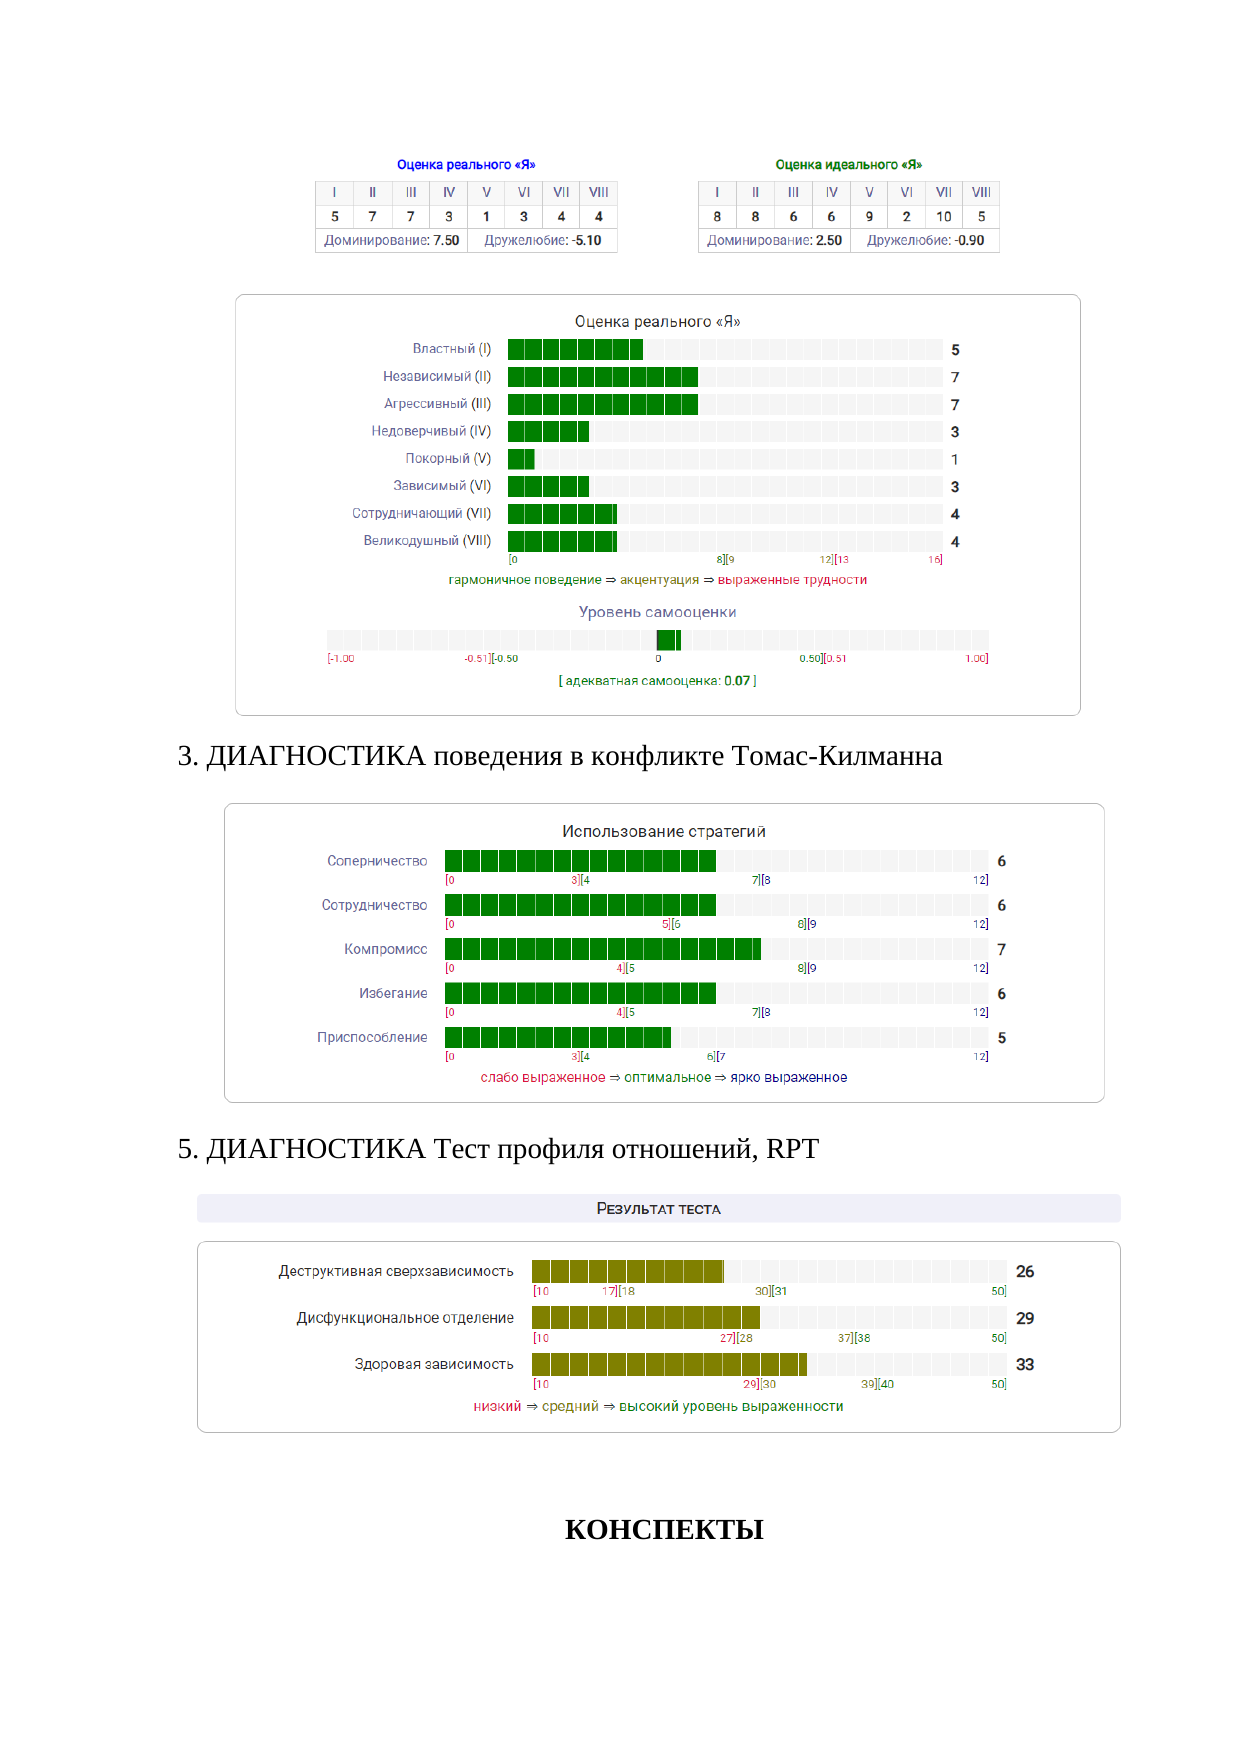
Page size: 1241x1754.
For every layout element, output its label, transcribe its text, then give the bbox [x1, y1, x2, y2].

text 5. ДИАГНОСТИКА Тест профиля отношений, RPT [177, 1131, 1152, 1165]
text 3. ДИАГНОСТИКА поведения в конфликте Томас-Килманна [177, 738, 1152, 771]
picture [177, 1181, 1152, 1449]
picture [177, 788, 1136, 1118]
picture [177, 118, 1107, 724]
text КОНСПЕКТЫ [177, 1512, 1152, 1546]
